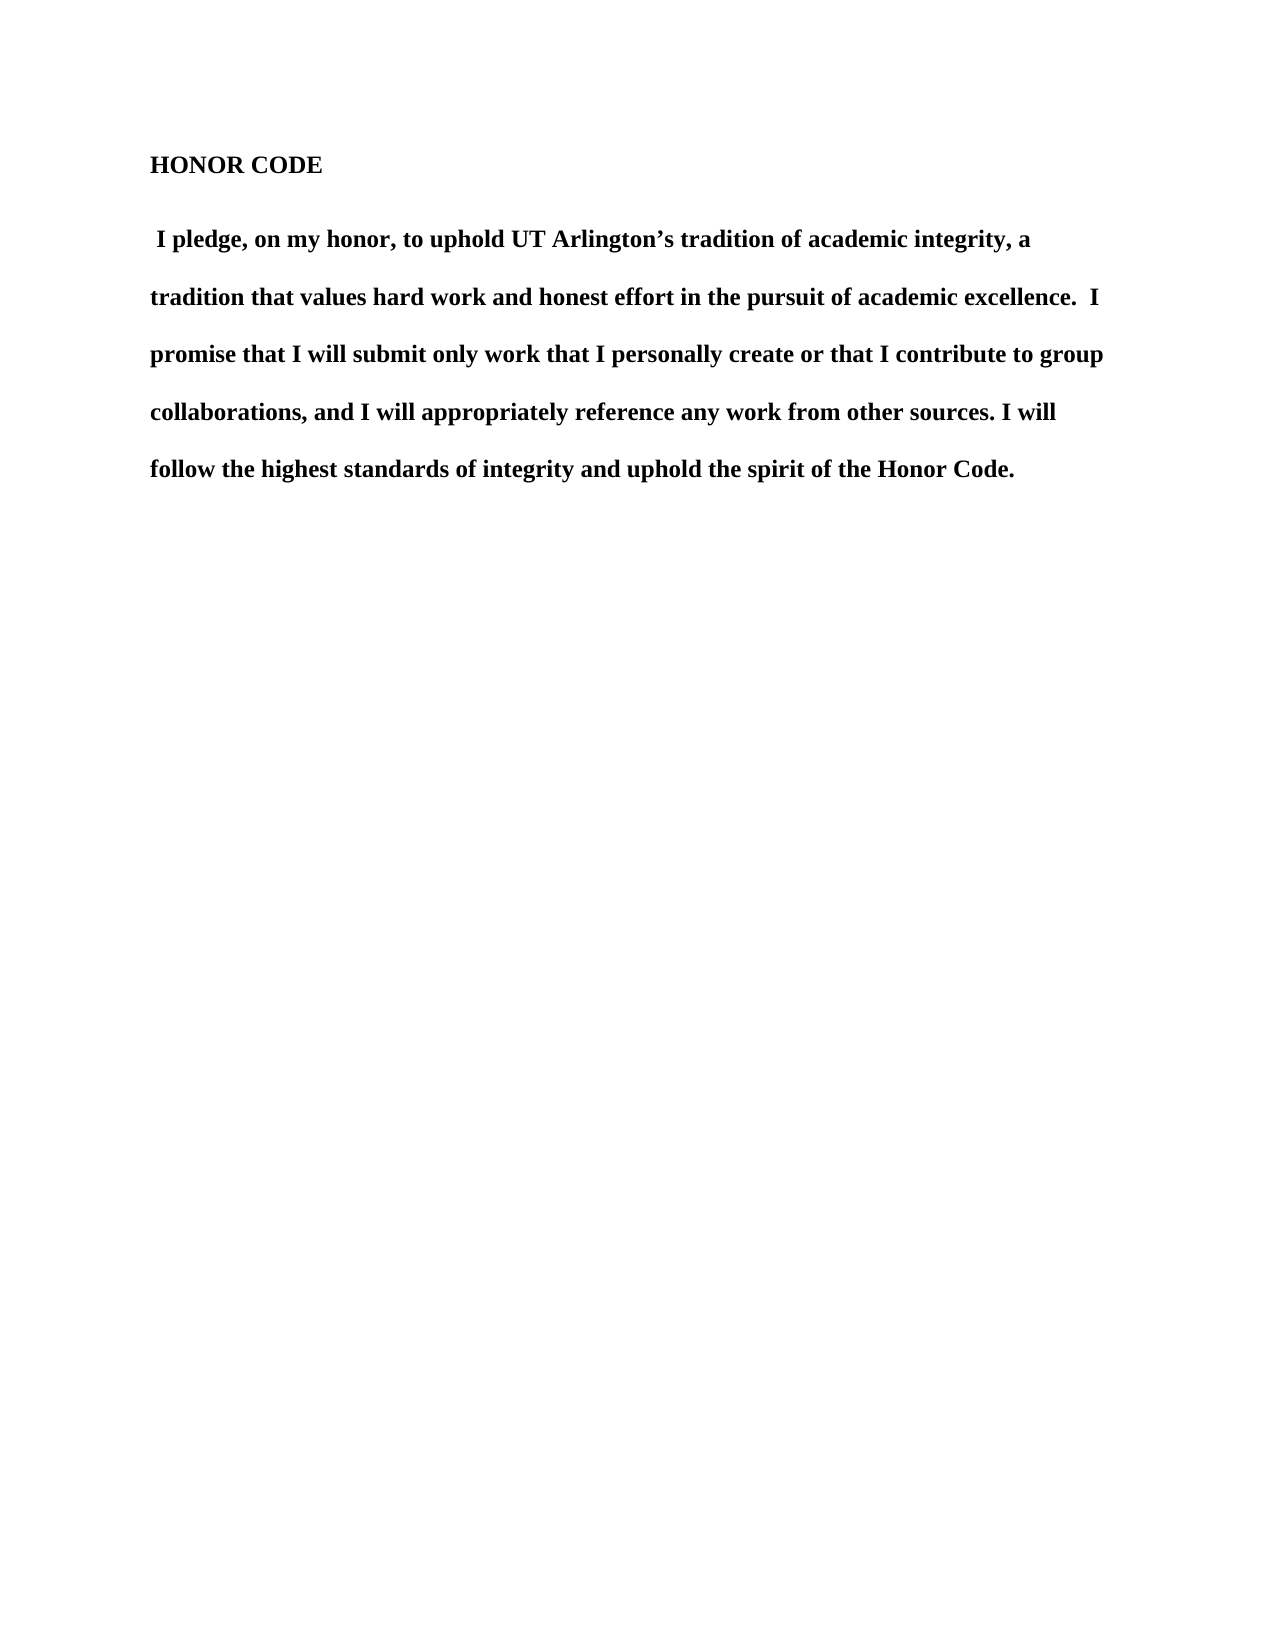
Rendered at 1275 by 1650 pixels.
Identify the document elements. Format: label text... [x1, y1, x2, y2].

text HONOR CODE [150, 150, 1125, 179]
text I pledge, on my honor, to uphold UT Arlington’s tradition of academic integrity, a tradition that values hard work and honest effort in the pursuit of academic excellence. I promise that I will submit only work that I personally create or that I contribute to group collaborations, and I will appropriately reference any work from other sources. I will follow the highest standards of integrity and uphold the spirit of the Honor Code. [150, 224, 1125, 483]
